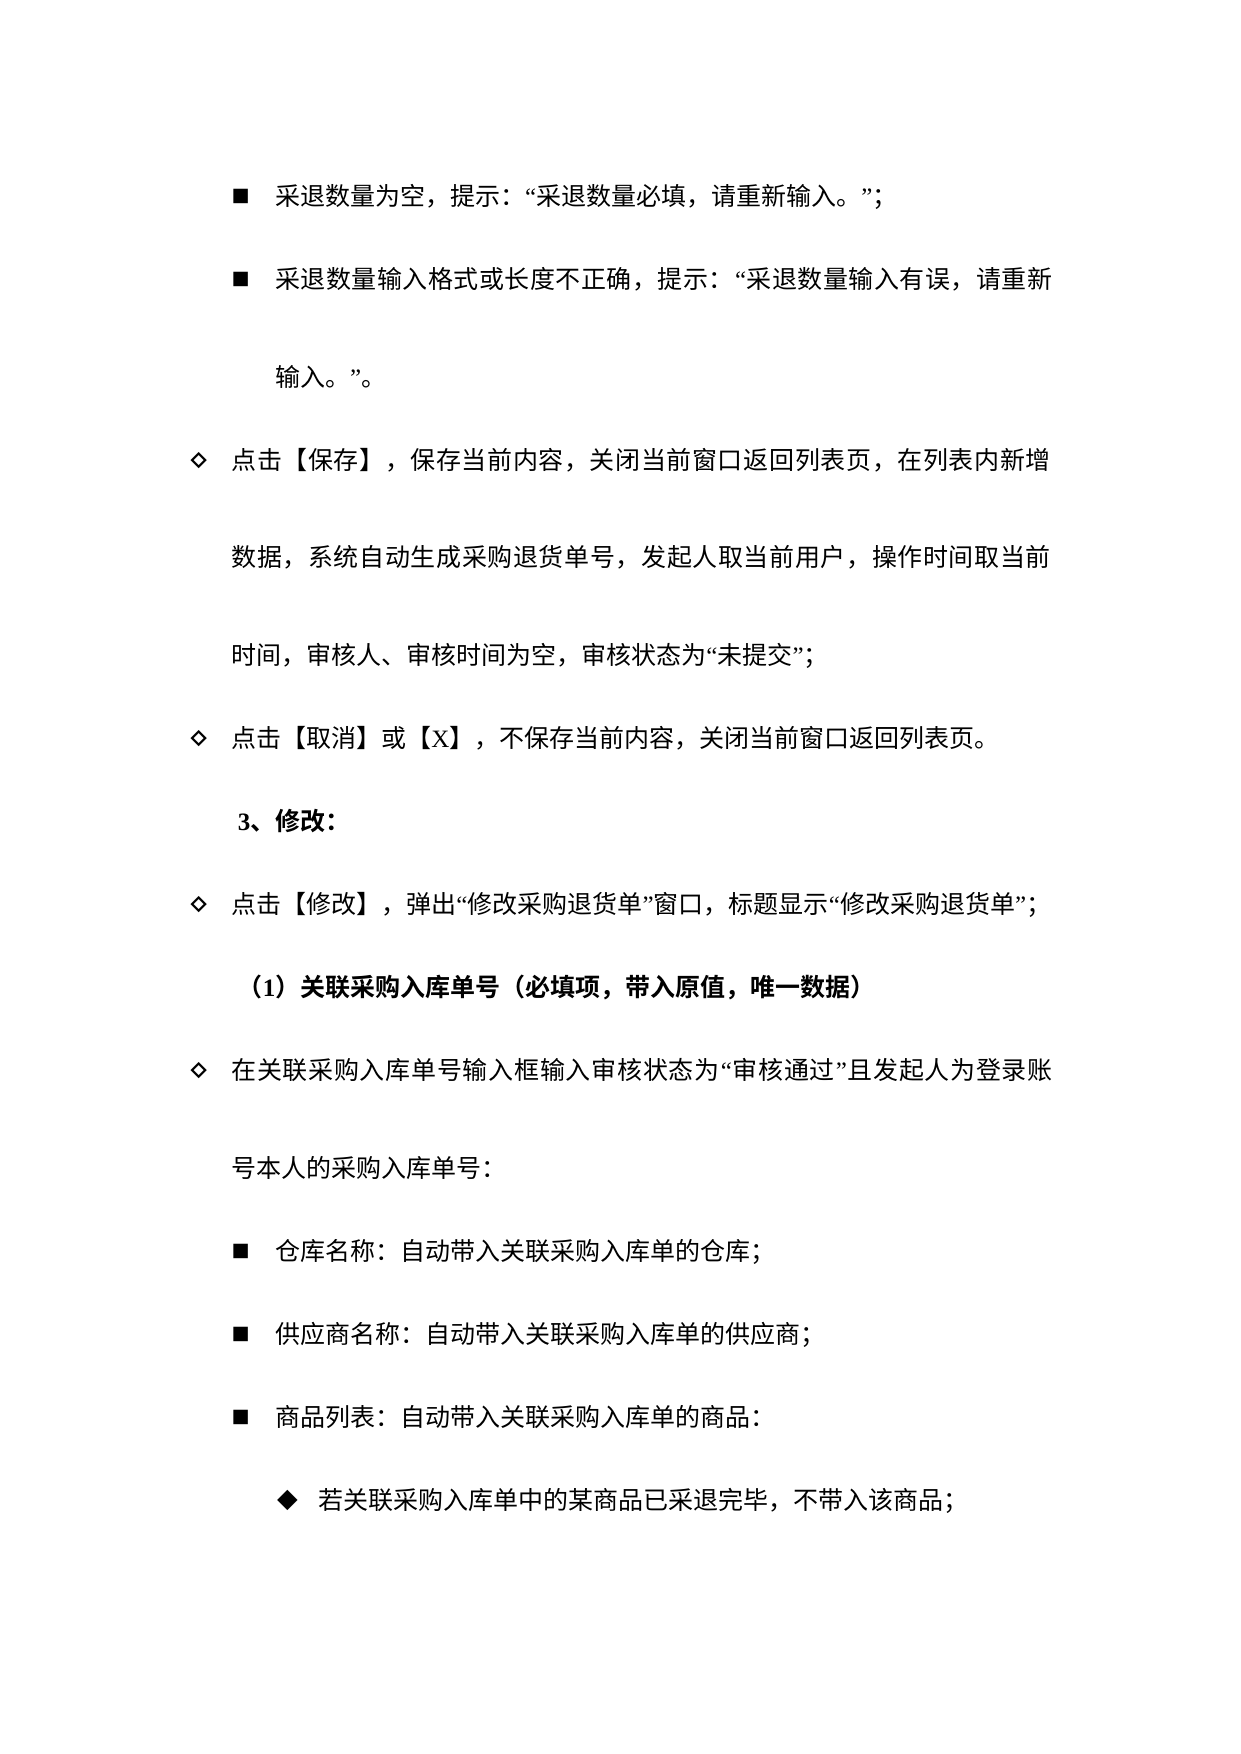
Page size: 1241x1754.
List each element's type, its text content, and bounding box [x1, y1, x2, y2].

list 点击【修改】，弹出“修改采购退货单”窗口，标题显示“修改采购退货单”； [187, 870, 1053, 935]
text 3、修改： [187, 787, 1053, 852]
list 在关联采购入库单号输入框输入审核状态为“审核通过”且发起人为登录账号本人的采购入库单号： [187, 1036, 1053, 1199]
list 采退数量输入格式或长度不正确，提示：“采退数量输入有误，请重新输入。”。 [231, 245, 1053, 408]
list 点击【保存】，保存当前内容，关闭当前窗口返回列表页，在列表内新增数据，系统自动生成采购退货单号，发起人取当前用户，操作时间取当前时间，审核人、审核时间为空，审核状态为“未提交”； [187, 426, 1053, 686]
text （1）关联采购入库单号（必填项，带入原值，唯一数据） [187, 953, 1053, 1018]
list 商品列表：自动带入关联采购入库单的商品： [231, 1383, 1053, 1448]
list 采退数量为空，提示：“采退数量必填，请重新输入。”； [231, 162, 1053, 227]
list 点击【取消】或【X】，不保存当前内容，关闭当前窗口返回列表页。 [187, 704, 1053, 769]
list 供应商名称：自动带入关联采购入库单的供应商； [231, 1300, 1053, 1365]
list 仓库名称：自动带入关联采购入库单的仓库； [231, 1217, 1053, 1282]
list 若关联采购入库单中的某商品已采退完毕，不带入该商品； [275, 1466, 1053, 1531]
